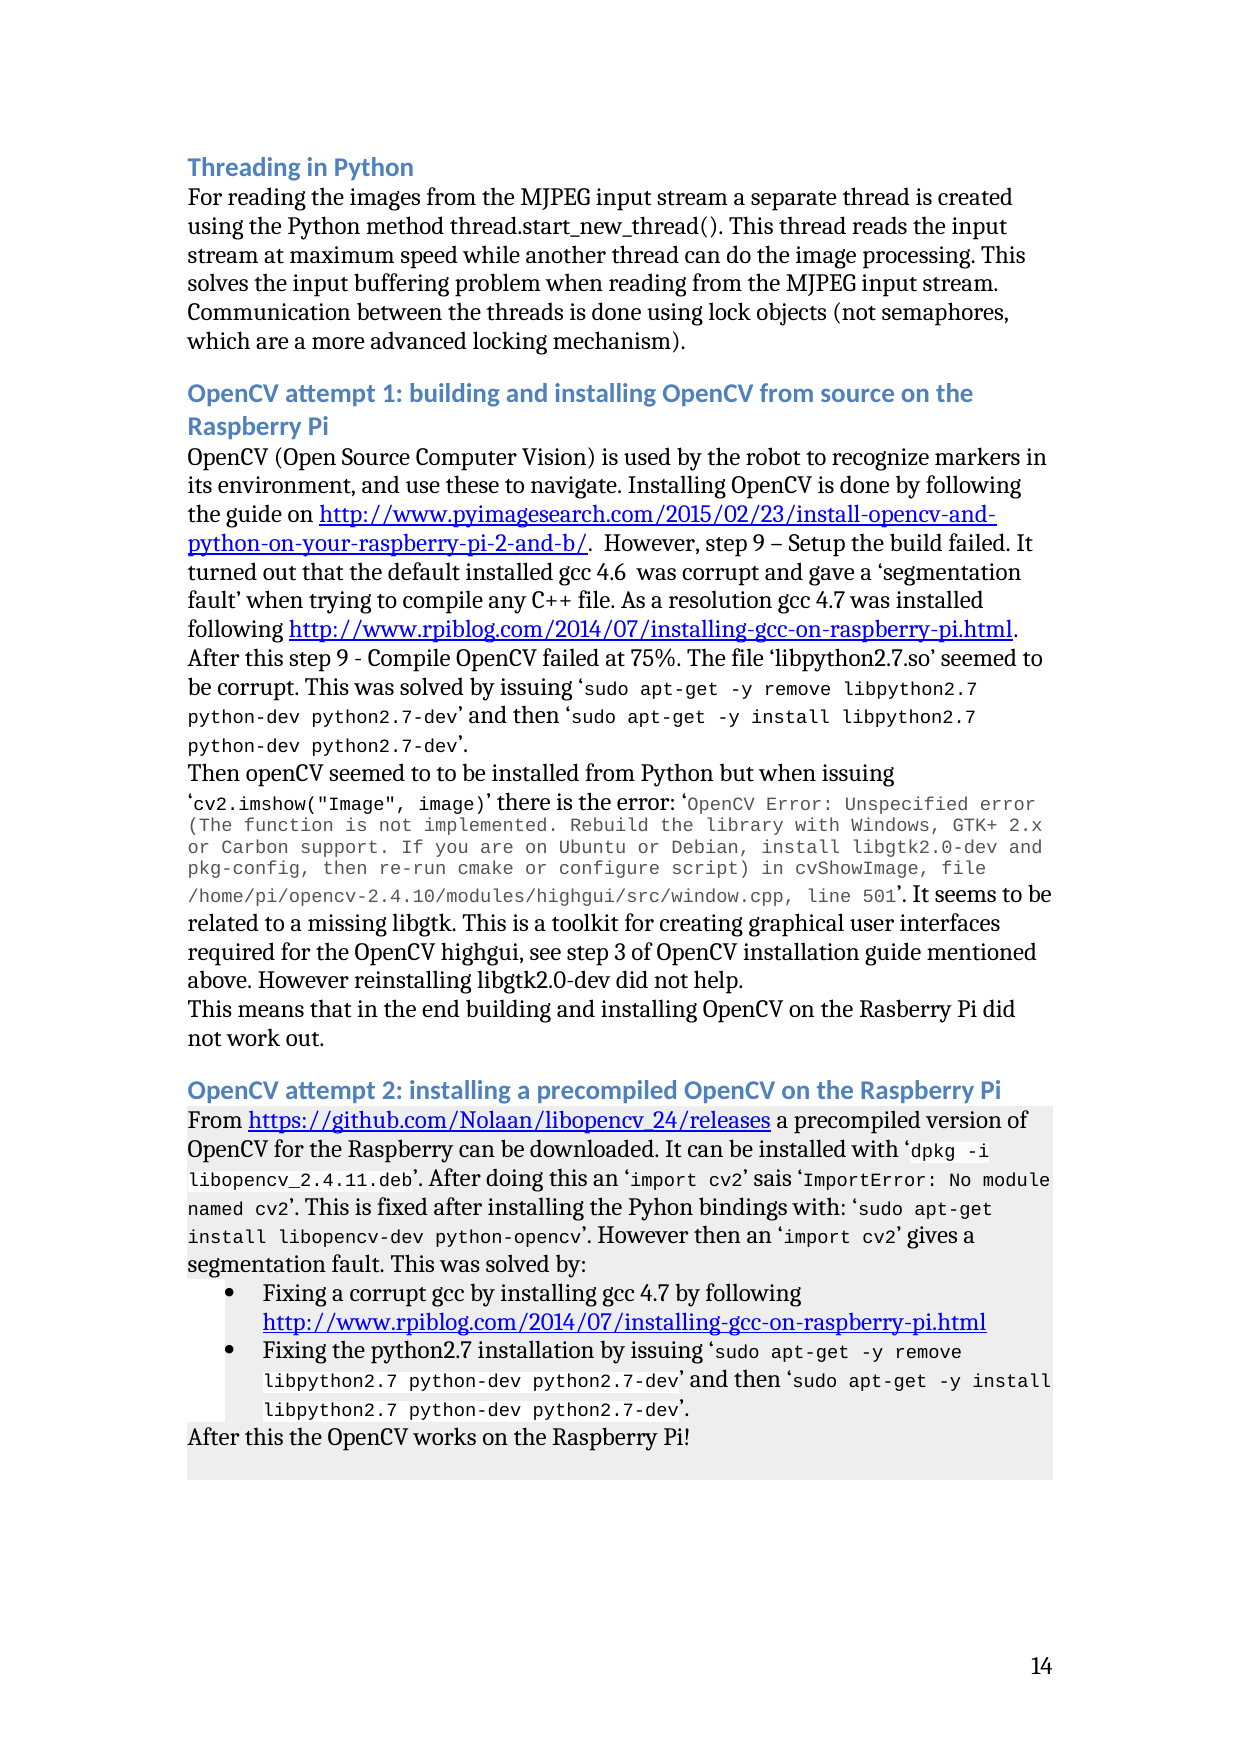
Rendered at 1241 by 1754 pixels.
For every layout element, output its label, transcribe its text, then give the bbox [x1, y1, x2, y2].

text For reading the images from the MJPEG input stream a separate thread is created using the Python method thread.start_new_thread(). This thread reads the input stream at maximum speed while another thread can do the image processing. This solves the input buffering problem when reading from the MJPEG input stream. Communication between the threads is done using lock objects (not semaphores, which are a more advanced locking mechanism). [187, 183, 1053, 356]
subtitle OpenCV attempt 2: installing a precompiled OpenCV on the Raspberry Pi [187, 1073, 1053, 1106]
list Fixing a corrupt gcc by installing gcc 4.7 by following http://www.rpiblog.com/2014/07/installing-gcc-on-raspberry-pi.html [225, 1279, 1053, 1336]
text After this the OpenCV works on the Raspberry Pi! [187, 1422, 1053, 1451]
text This means that in the end building and installing OpenCV on the Rasberry Pi did not work out. [187, 995, 1053, 1052]
subtitle Threading in Python [187, 150, 1053, 183]
text From https://github.com/Nolaan/libopencv_24/releases a precompiled version of OpenCV for the Raspberry can be downloaded. It can be installed with ‘dpkg -i libopencv_2.4.11.deb’. After doing this an ‘import cv2’ sais ‘ImportError: No module named cv2’. This is fixed after installing the Pyhon bindings with: ‘sudo apt-get install libopencv-dev python-opencv’. However then an ‘import cv2’ gives a segmentation fault. This was solved by: [187, 1106, 1053, 1279]
subtitle OpenCV attempt 1: building and installing OpenCV from source on the Raspberry Pi [187, 376, 1053, 442]
text OpenCV (Open Source Computer Vision) is used by the robot to recognize markers in its environment, and use these to navigate. Installing OpenCV is done by following the guide on http://www.pyimagesearch.com/2015/02/23/install-opencv-and-python-on-your-raspberry-pi-2-and-b/. However, step 9 – Setup the build failed. It turned out that the default installed gcc 4.6 was corrupt and gave a ‘segmentation fault’ when trying to compile any C++ file. As a resolution gcc 4.7 was installed following http://www.rpiblog.com/2014/07/installing-gcc-on-raspberry-pi.html. After this step 9 - Compile OpenCV failed at 75%. The file ‘libpython2.7.so’ seemed to be corrupt. This was solved by issuing ‘sudo apt-get -y remove libpython2.7 python-dev python2.7-dev’ and then ‘sudo apt-get -y install libpython2.7 python-dev python2.7-dev’. Then openCV seemed to to be installed from Python but when issuing ‘cv2.imshow("Image", image)’ there is the error: ‘OpenCV Error: Unspecified error (The function is not implemented. Rebuild the library with Windows, GTK+ 2.x or Carbon support. If you are on Ubuntu or Debian, install libgtk2.0-dev and pkg-config, then re-run cmake or configure script) in cvShowImage, file /home/pi/opencv-2.4.10/modules/highgui/src/window.cpp, line 501’. It seems to be related to a missing libgtk. This is a toolkit for creating graphical user interfaces required for the OpenCV highgui, see step 3 of OpenCV installation guide mentioned above. However reinstalling libgtk2.0-dev did not help. [187, 442, 1053, 995]
